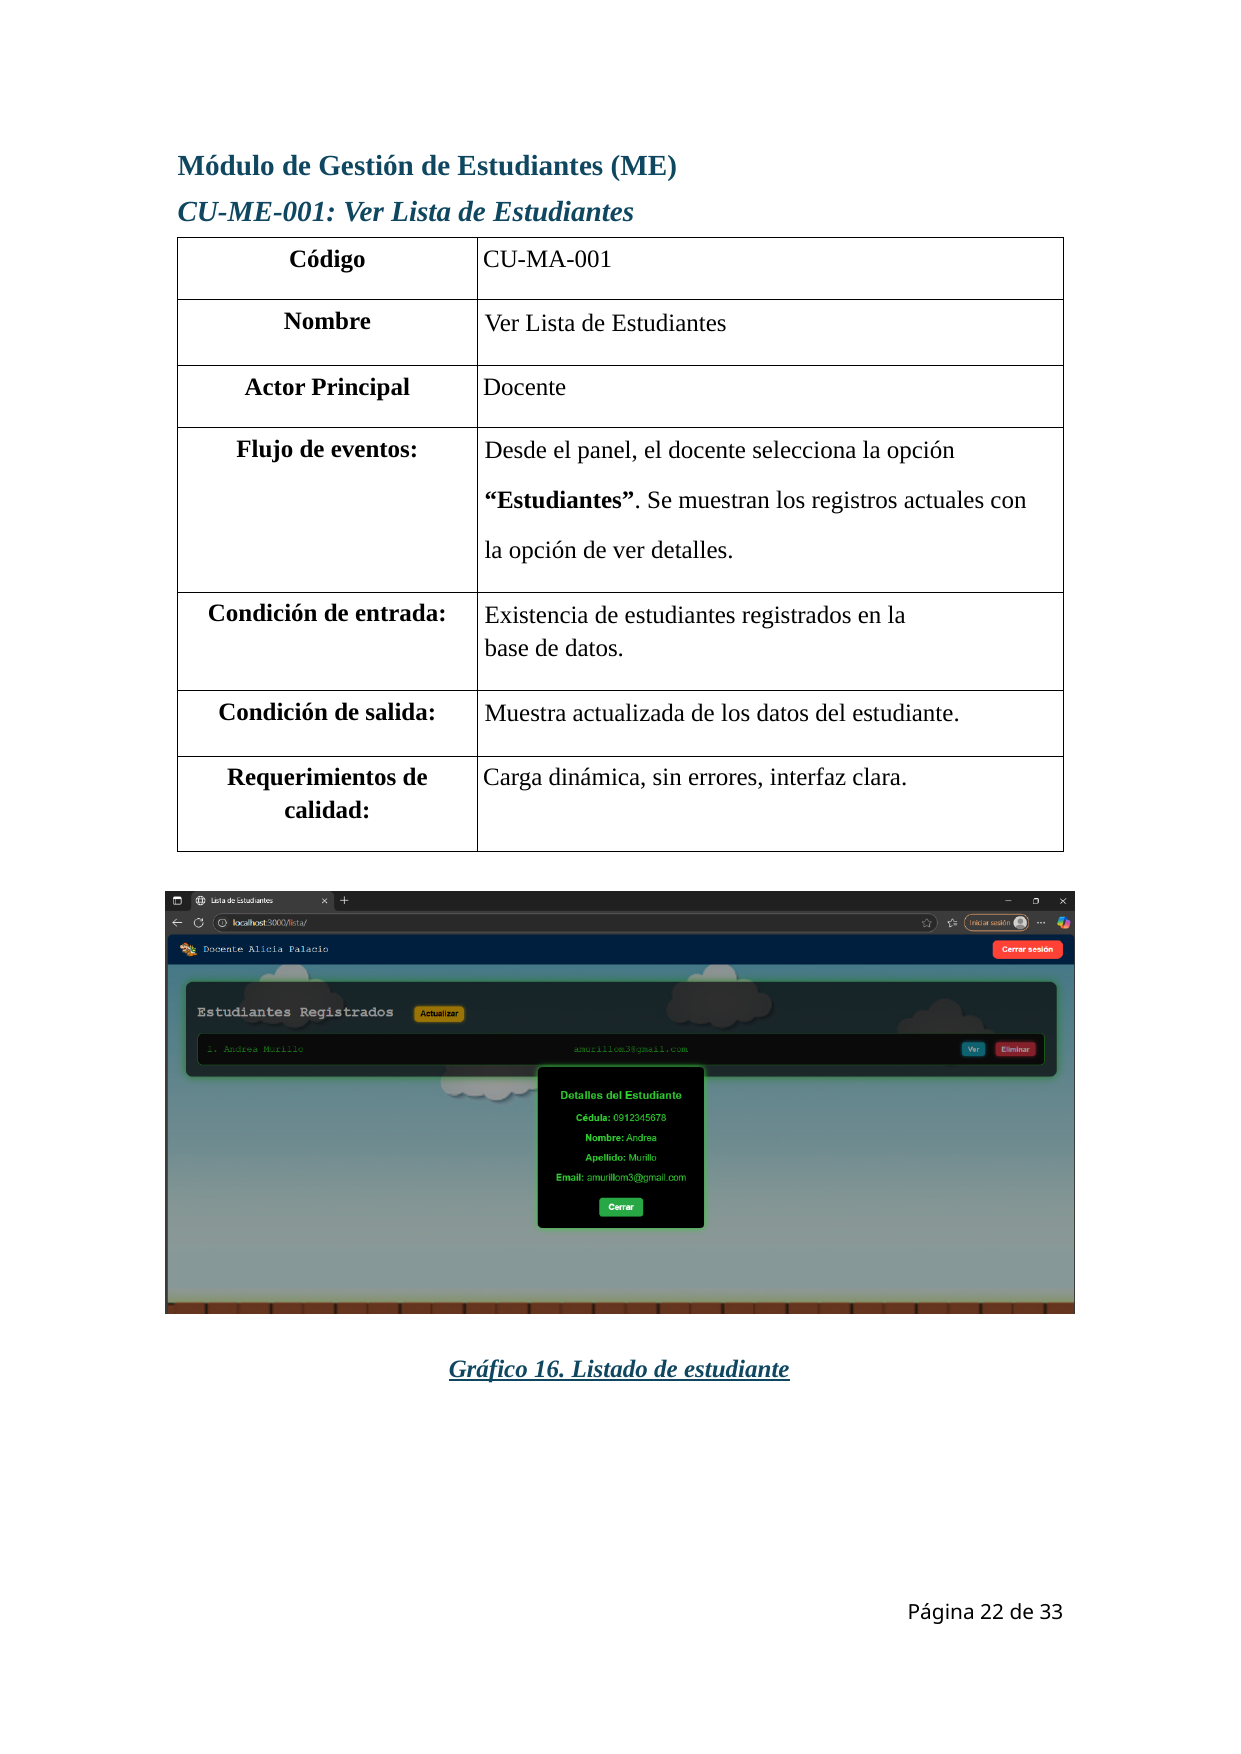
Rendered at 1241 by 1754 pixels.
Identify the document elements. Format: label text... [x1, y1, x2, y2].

table_cell [478, 593, 1063, 690]
table_cell Docente [478, 366, 1063, 427]
table_cell Condición de salida: [178, 691, 477, 756]
table_cell [478, 691, 1063, 756]
table_header Código [178, 238, 477, 299]
table_cell Requerimientos de calidad: [178, 757, 477, 851]
subtitle CU-ME-001: Ver Lista de Estudiantes [177, 194, 1063, 228]
table_cell [478, 428, 1063, 592]
table_cell [478, 300, 1063, 365]
table_cell Actor Principal [178, 366, 477, 427]
subtitle Gráfico 16. Listado de estudiante [177, 1354, 1063, 1383]
table_cell Flujo de eventos: [178, 428, 477, 592]
subtitle Módulo de Gestión de Estudiantes (ME) [177, 148, 1063, 181]
table_cell Carga dinámica, sin errores, interfaz clara. [478, 757, 1063, 851]
table_header CU-MA-001 [478, 238, 1063, 299]
table_cell Nombre [178, 300, 477, 365]
table_cell Condición de entrada: [178, 593, 477, 690]
picture [165, 891, 1075, 1314]
